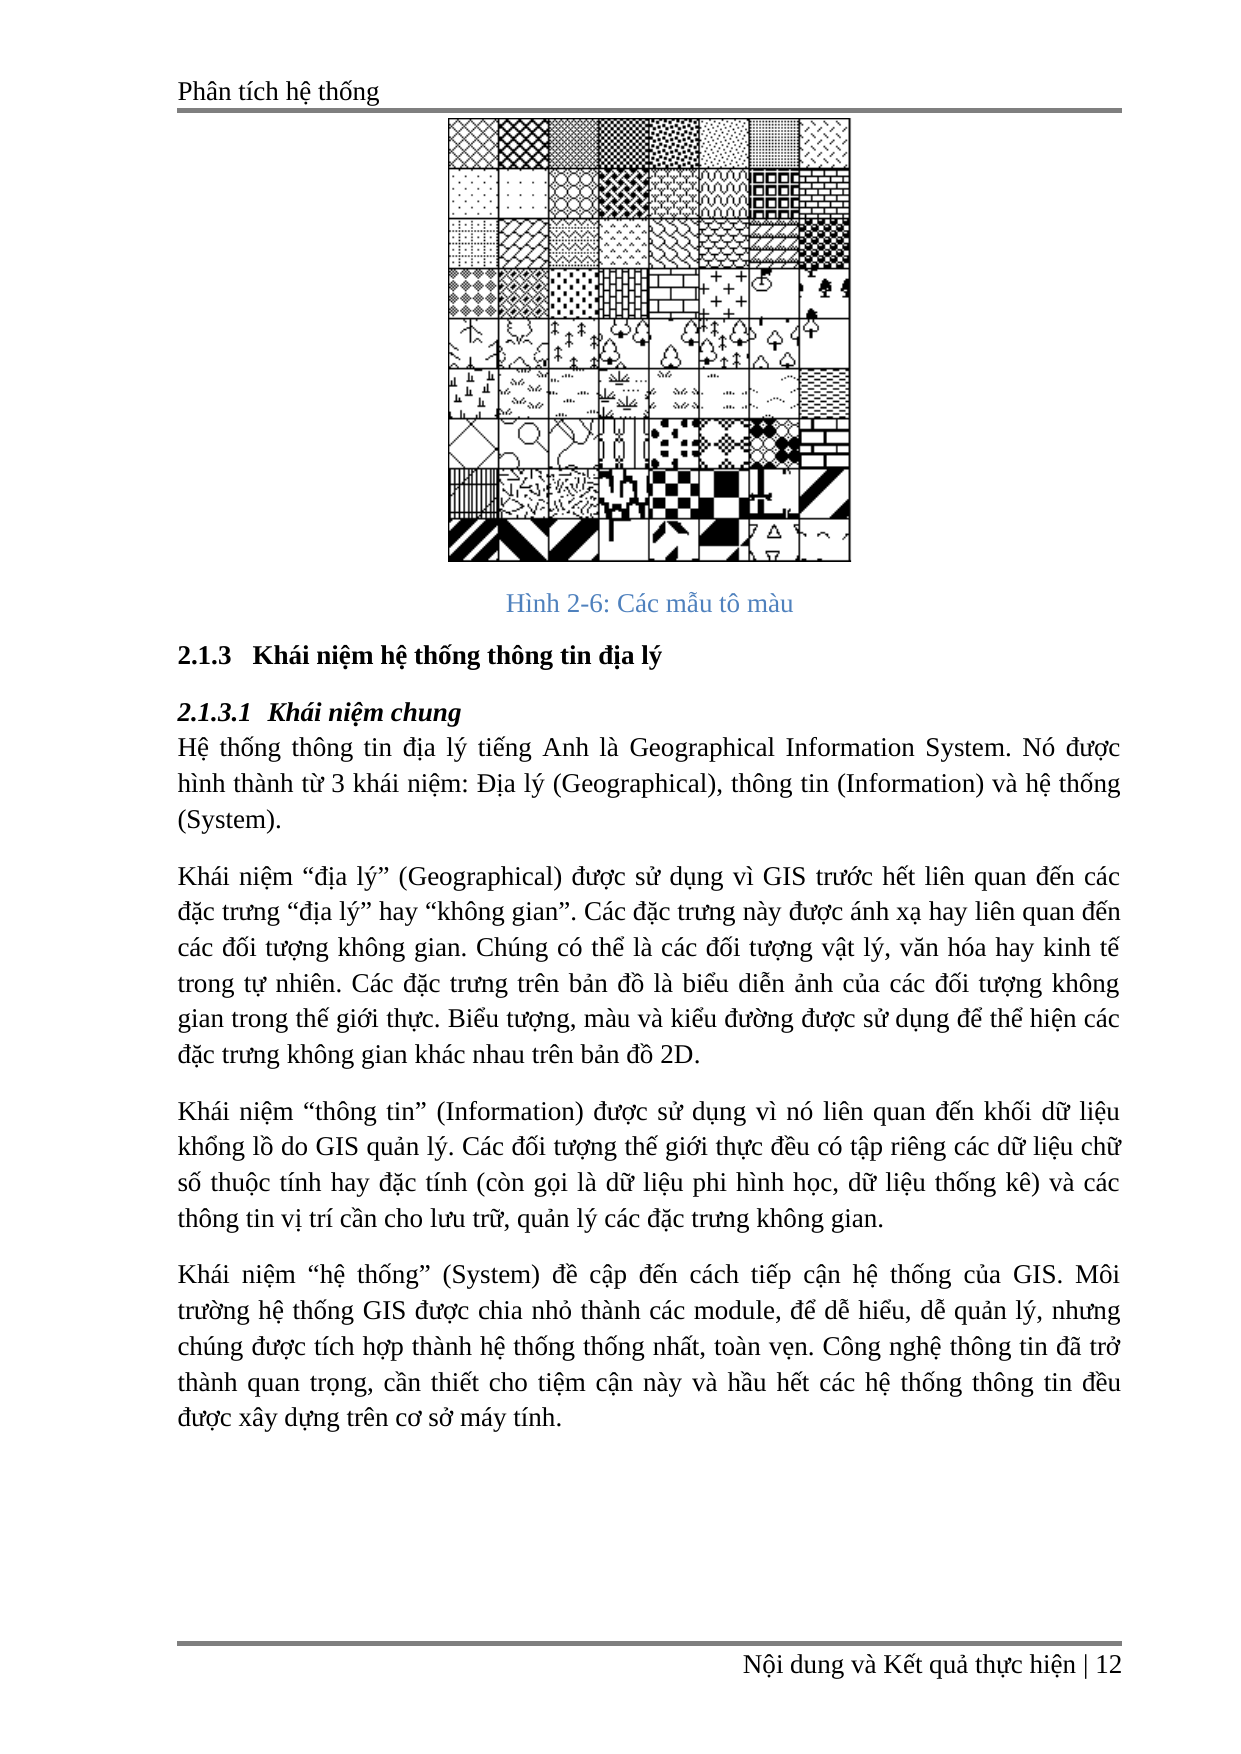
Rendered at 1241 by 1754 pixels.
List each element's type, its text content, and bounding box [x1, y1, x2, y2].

text Hình 2-6: Các mẫu tô màu [177, 587, 1122, 618]
text Khái niệm “địa lý” (Geographical) được sử dụng vì GIS trước hết liên quan đến các đặc trưng “địa lý” hay “không gian”. Các đặc trưng này được ánh xạ hay liên quan đến các đối tượng không gian. Chúng có thể là các đối tượng vật lý, văn hóa hay kinh tế trong tự nhiên. Các đặc trưng trên bản đồ là biểu diễn ảnh của các đối tượng không gian trong thế giới thực. Biểu tượng, màu và kiểu đường được sử dụng để thể hiện các đặc trưng không gian khác nhau trên bản đồ 2D. [177, 859, 1122, 1069]
subtitle Khái niệm chung [177, 696, 1122, 727]
text Khái niệm “hệ thống” (System) đề cập đến cách tiếp cận hệ thống của GIS. Môi trường hệ thống GIS được chia nhỏ thành các module, để dễ hiểu, dễ quản lý, nhưng chúng được tích hợp thành hệ thống thống nhất, toàn vẹn. Công nghệ thông tin đã trở thành quan trọng, cần thiết cho tiệm cận này và hầu hết các hệ thống thông tin đều được xây dựng trên cơ sở máy tính. [177, 1258, 1122, 1433]
text Hệ thống thông tin địa lý tiếng Anh là Geographical Information System. Nó được hình thành từ 3 khái niệm: Địa lý (Geographical), thông tin (Information) và hệ thống (System). [177, 732, 1122, 834]
picture [448, 118, 852, 562]
subtitle Khái niệm hệ thống thông tin địa lý [177, 639, 1122, 670]
text Khái niệm “thông tin” (Information) được sử dụng vì nó liên quan đến khối dữ liệu khổng lồ do GIS quản lý. Các đối tượng thế giới thực đều có tập riêng các dữ liệu chữ số thuộc tính hay đặc tính (còn gọi là dữ liệu phi hình học, dữ liệu thống kê) và các thông tin vị trí cần cho lưu trữ, quản lý các đặc trưng không gian. [177, 1095, 1122, 1233]
